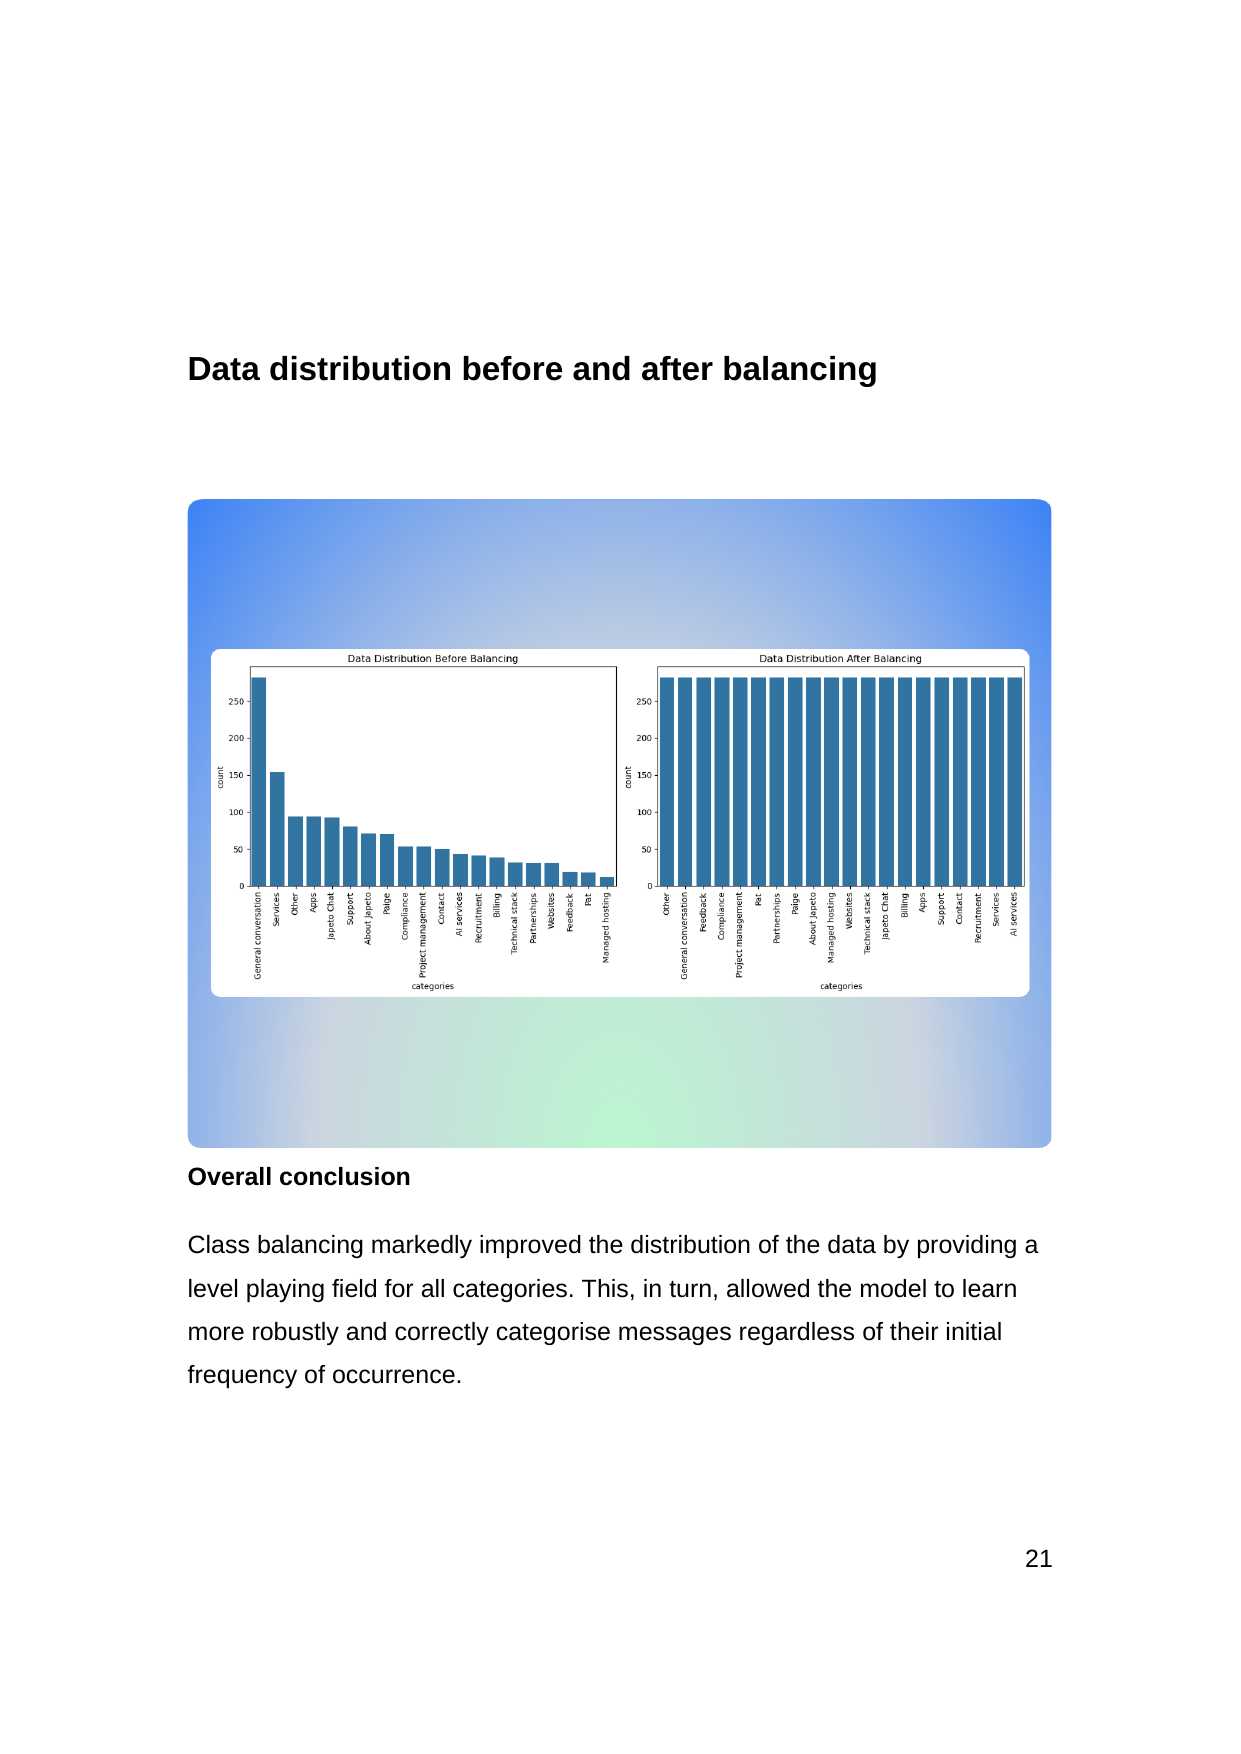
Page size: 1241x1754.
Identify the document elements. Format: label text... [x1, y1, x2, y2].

text Data distribution before and after balancing [187, 349, 1053, 387]
picture [187, 499, 1052, 1148]
text Class balancing markedly improved the distribution of the data by providing a level playing field for all categories. This, in turn, allowed the model to learn more robustly and correctly categorise messages regardless of their initial frequency of occurrence. [187, 1230, 1053, 1388]
